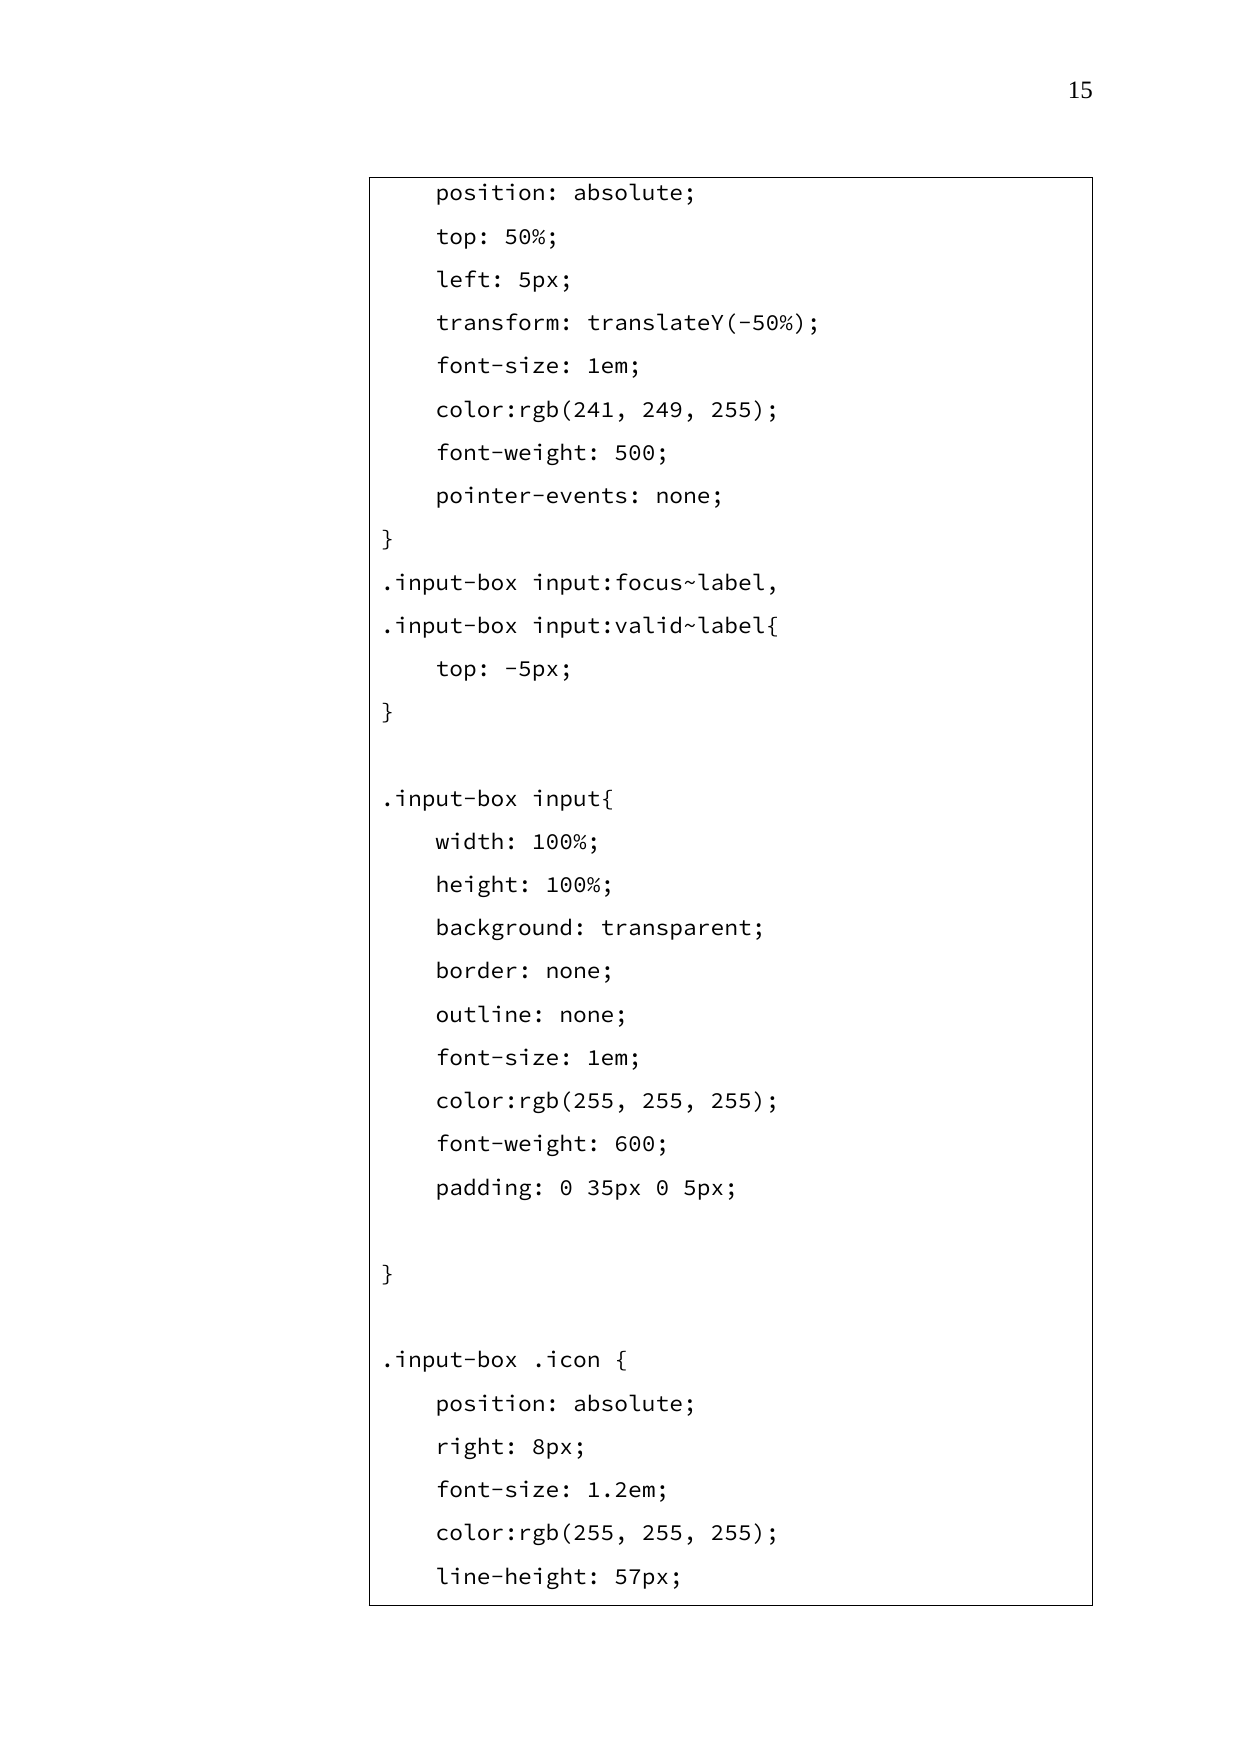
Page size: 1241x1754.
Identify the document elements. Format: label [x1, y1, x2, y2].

table_header [370, 178, 1092, 1604]
